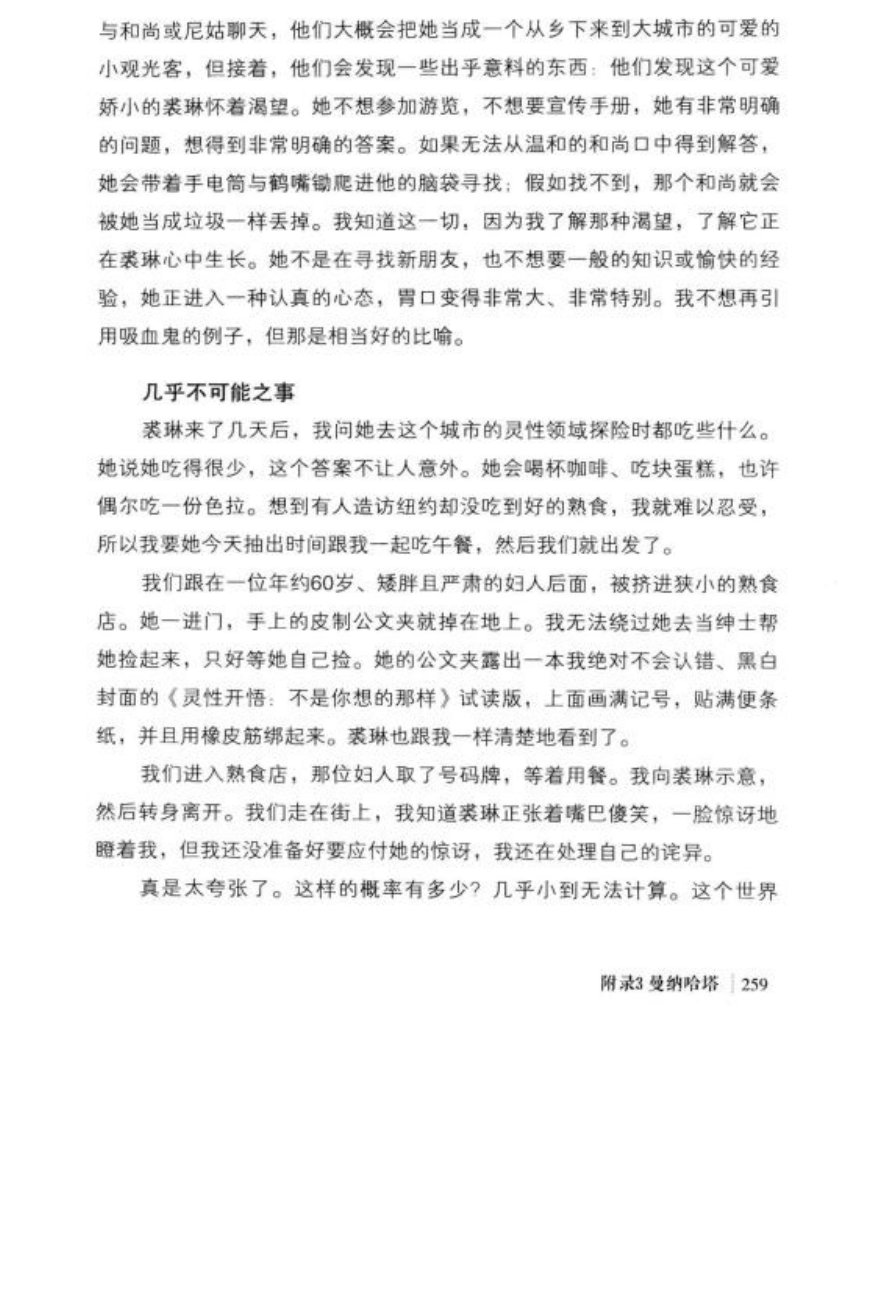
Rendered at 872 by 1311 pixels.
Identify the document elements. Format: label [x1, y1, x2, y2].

picture [0, 6, 872, 1054]
